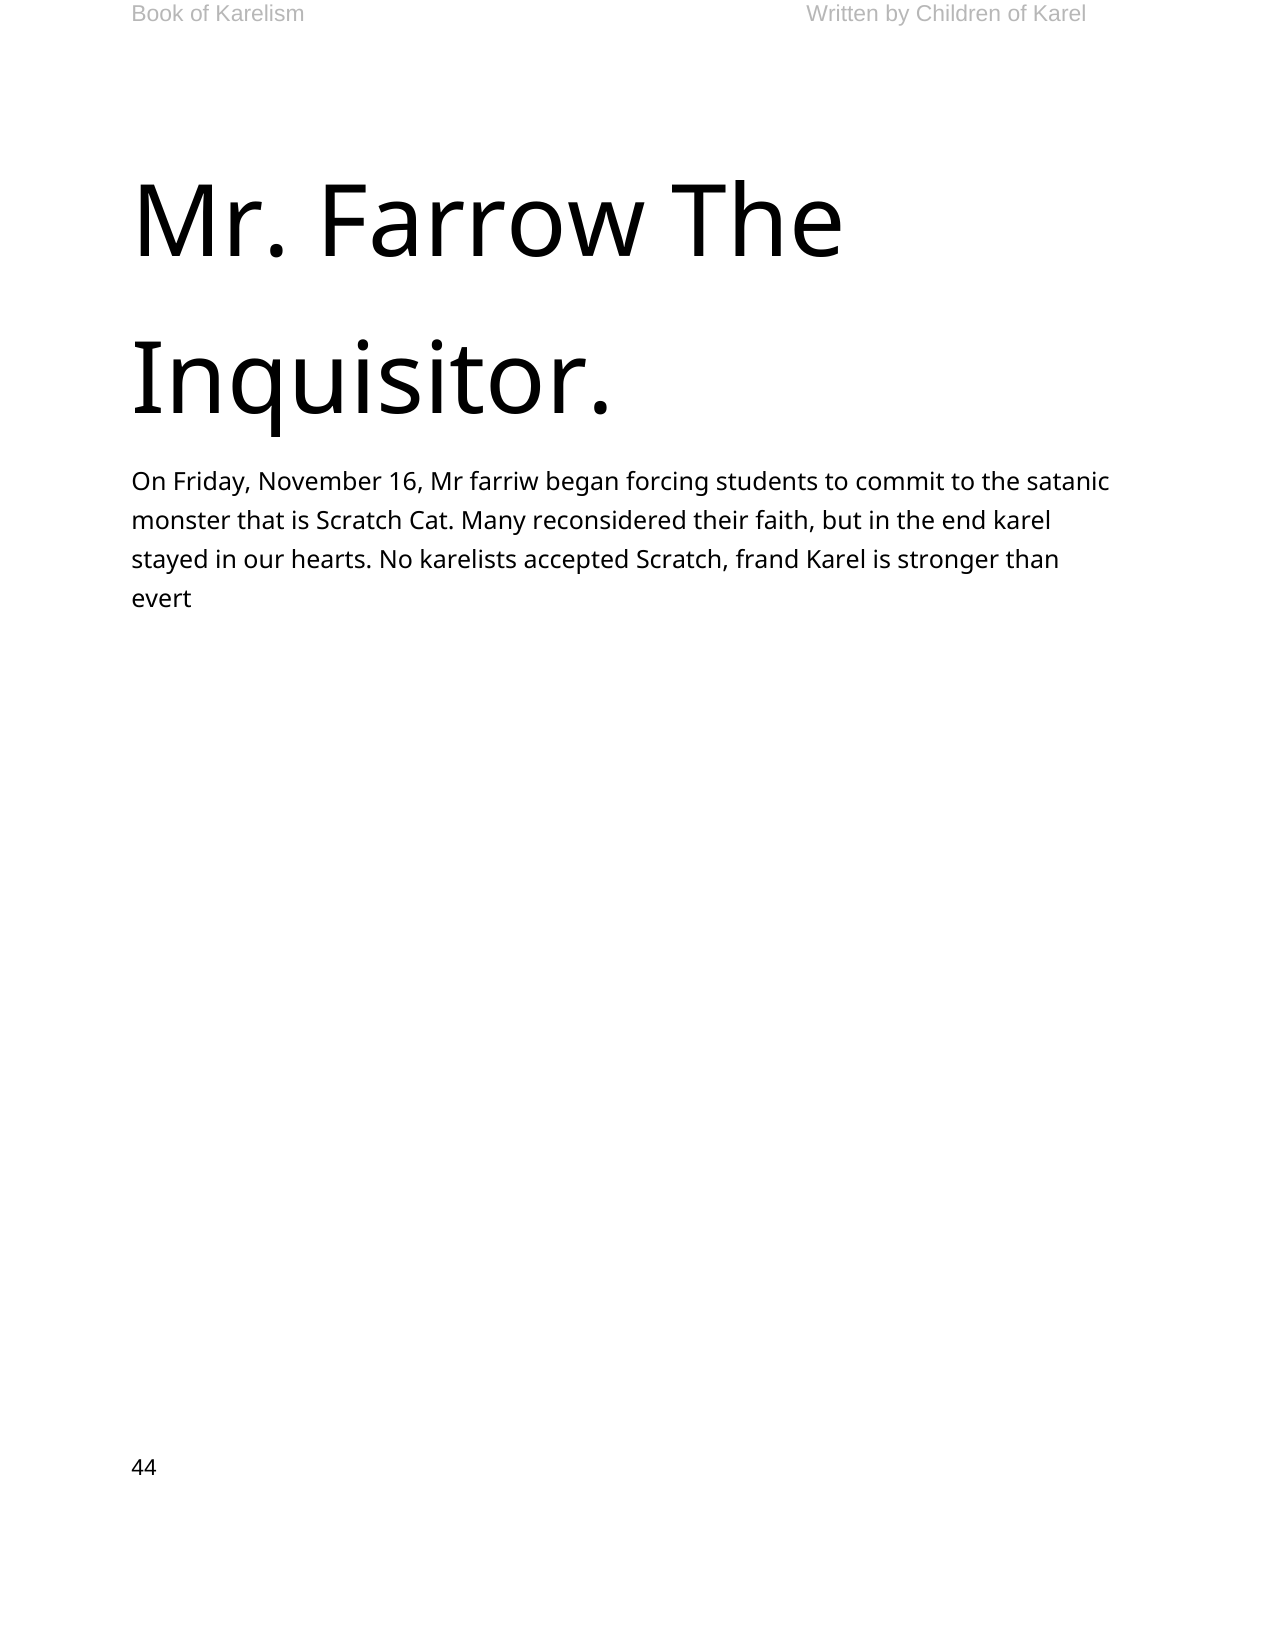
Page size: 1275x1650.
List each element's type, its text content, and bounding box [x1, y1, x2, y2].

text Mr. Farrow The Inquisitor. [131, 150, 1125, 443]
text On Friday, November 16, Mr farriw began forcing students to commit to the satanic monster that is Scratch Cat. Many reconsidered their faith, but in the end karel stayed in our hearts. No karelists accepted Scratch, frand Karel is stronger than evert [131, 463, 1125, 615]
